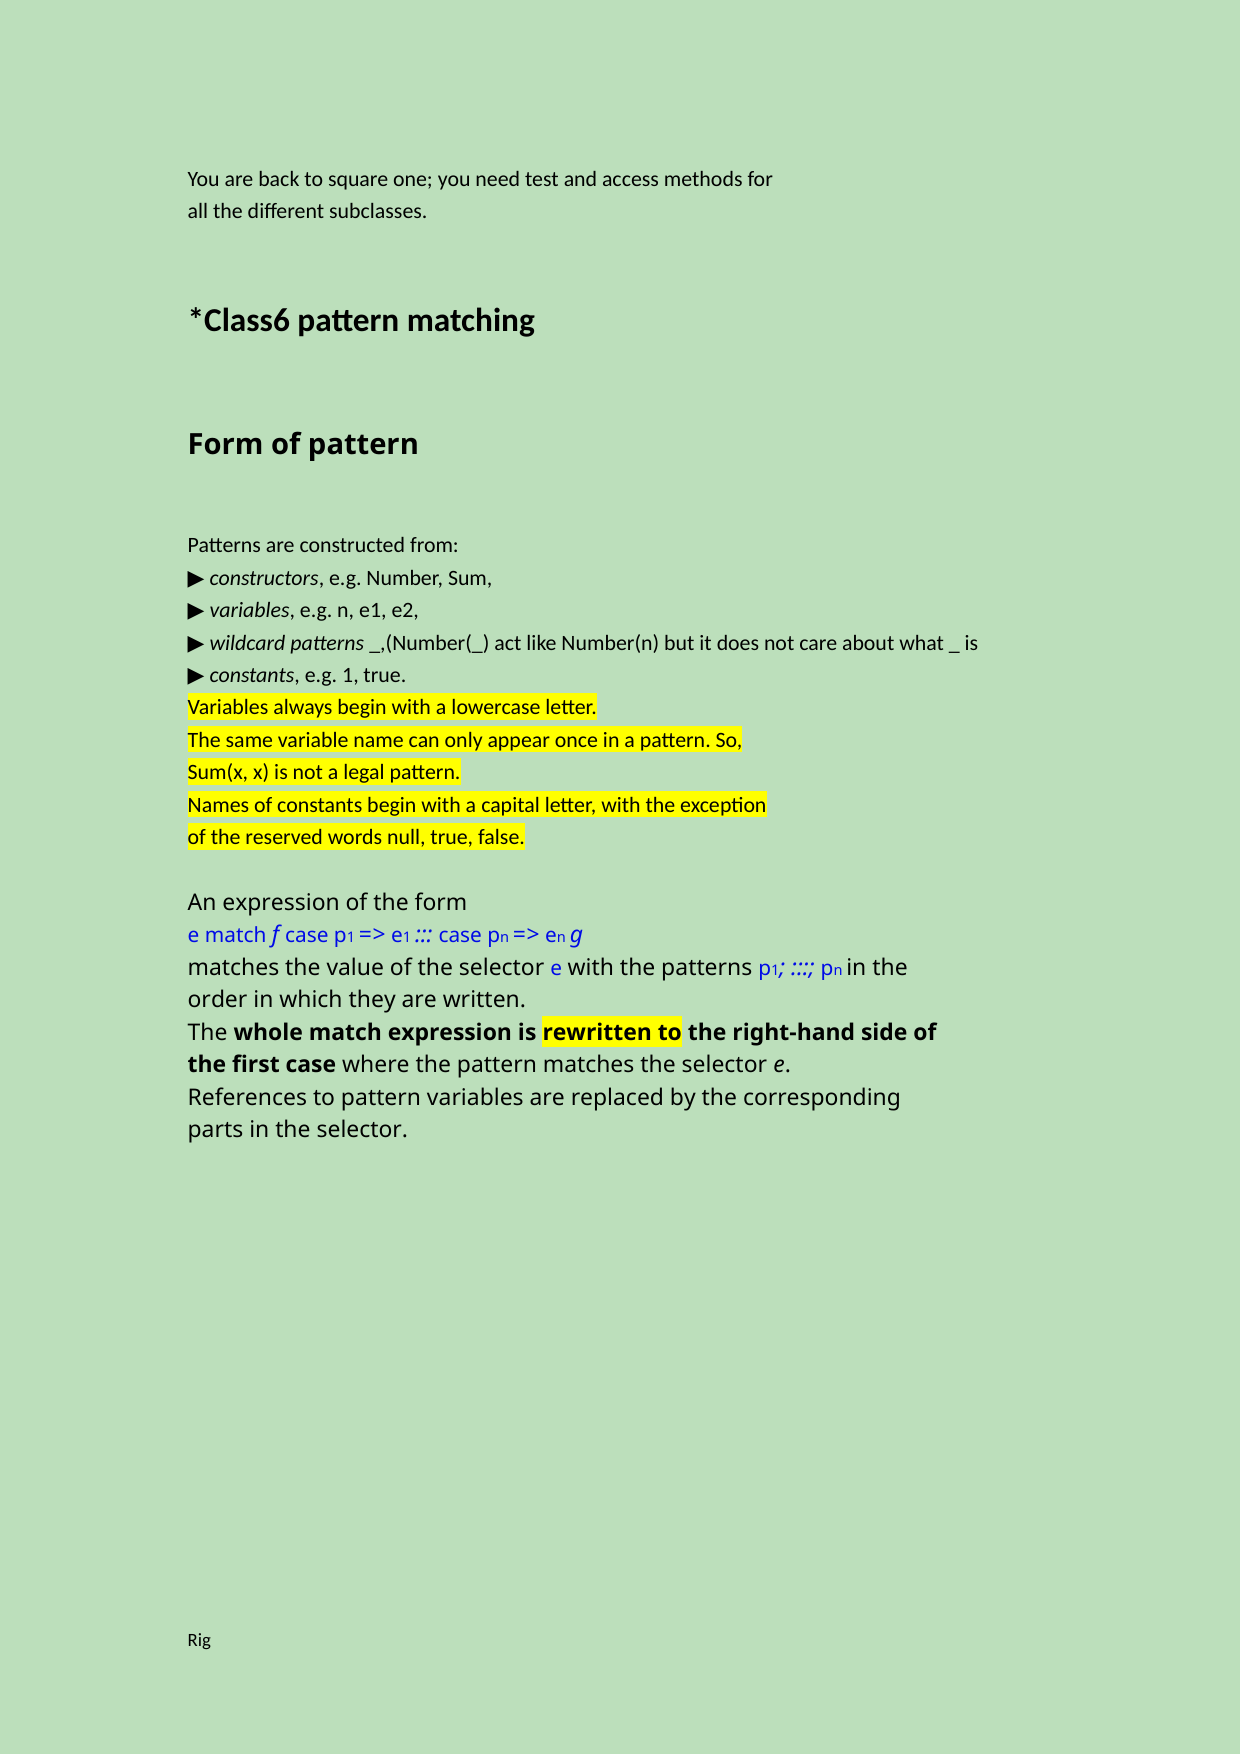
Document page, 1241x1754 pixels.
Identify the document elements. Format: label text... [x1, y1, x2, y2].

text Variables always begin with a lowercase letter. [187, 690, 1053, 723]
text Patterns are constructed from: [187, 528, 1053, 560]
subtitle *Class6 pattern matching [187, 287, 1053, 352]
text ▶ constants, e.g. 1, true. [187, 658, 1053, 690]
text the first case where the pattern matches the selector e. [187, 1048, 1053, 1080]
text of the reserved words null, true, false. [187, 820, 1053, 853]
text ▶ variables, e.g. n, e1, e2, [187, 593, 1053, 625]
text Names of constants begin with a capital letter, with the exception [187, 788, 1053, 820]
text parts in the selector. [187, 1113, 1053, 1145]
text You are back to square one; you need test and access methods for [187, 162, 1053, 194]
text The same variable name can only appear once in a pattern. So, [187, 723, 1053, 755]
text order in which they are written. [187, 983, 1053, 1015]
text The whole match expression is rewritten to the right-hand side of [187, 1015, 1053, 1048]
text ▶ wildcard patterns _,(Number(_) act like Number(n) but it does not care about what _ is [187, 625, 1053, 658]
text References to pattern variables are replaced by the corresponding [187, 1080, 1053, 1113]
text matches the value of the selector e with the patterns p1; :::; pn in the [187, 950, 1053, 983]
text Sum(x, x) is not a legal pattern. [187, 755, 1053, 788]
text e match f case p1 => e1 ::: case pn => en g [187, 918, 1053, 950]
subtitle Form of pattern [187, 410, 1053, 475]
text An expression of the form [187, 885, 1053, 918]
text all the different subclasses. [187, 194, 1053, 227]
text ▶ constructors, e.g. Number, Sum, [187, 560, 1053, 593]
